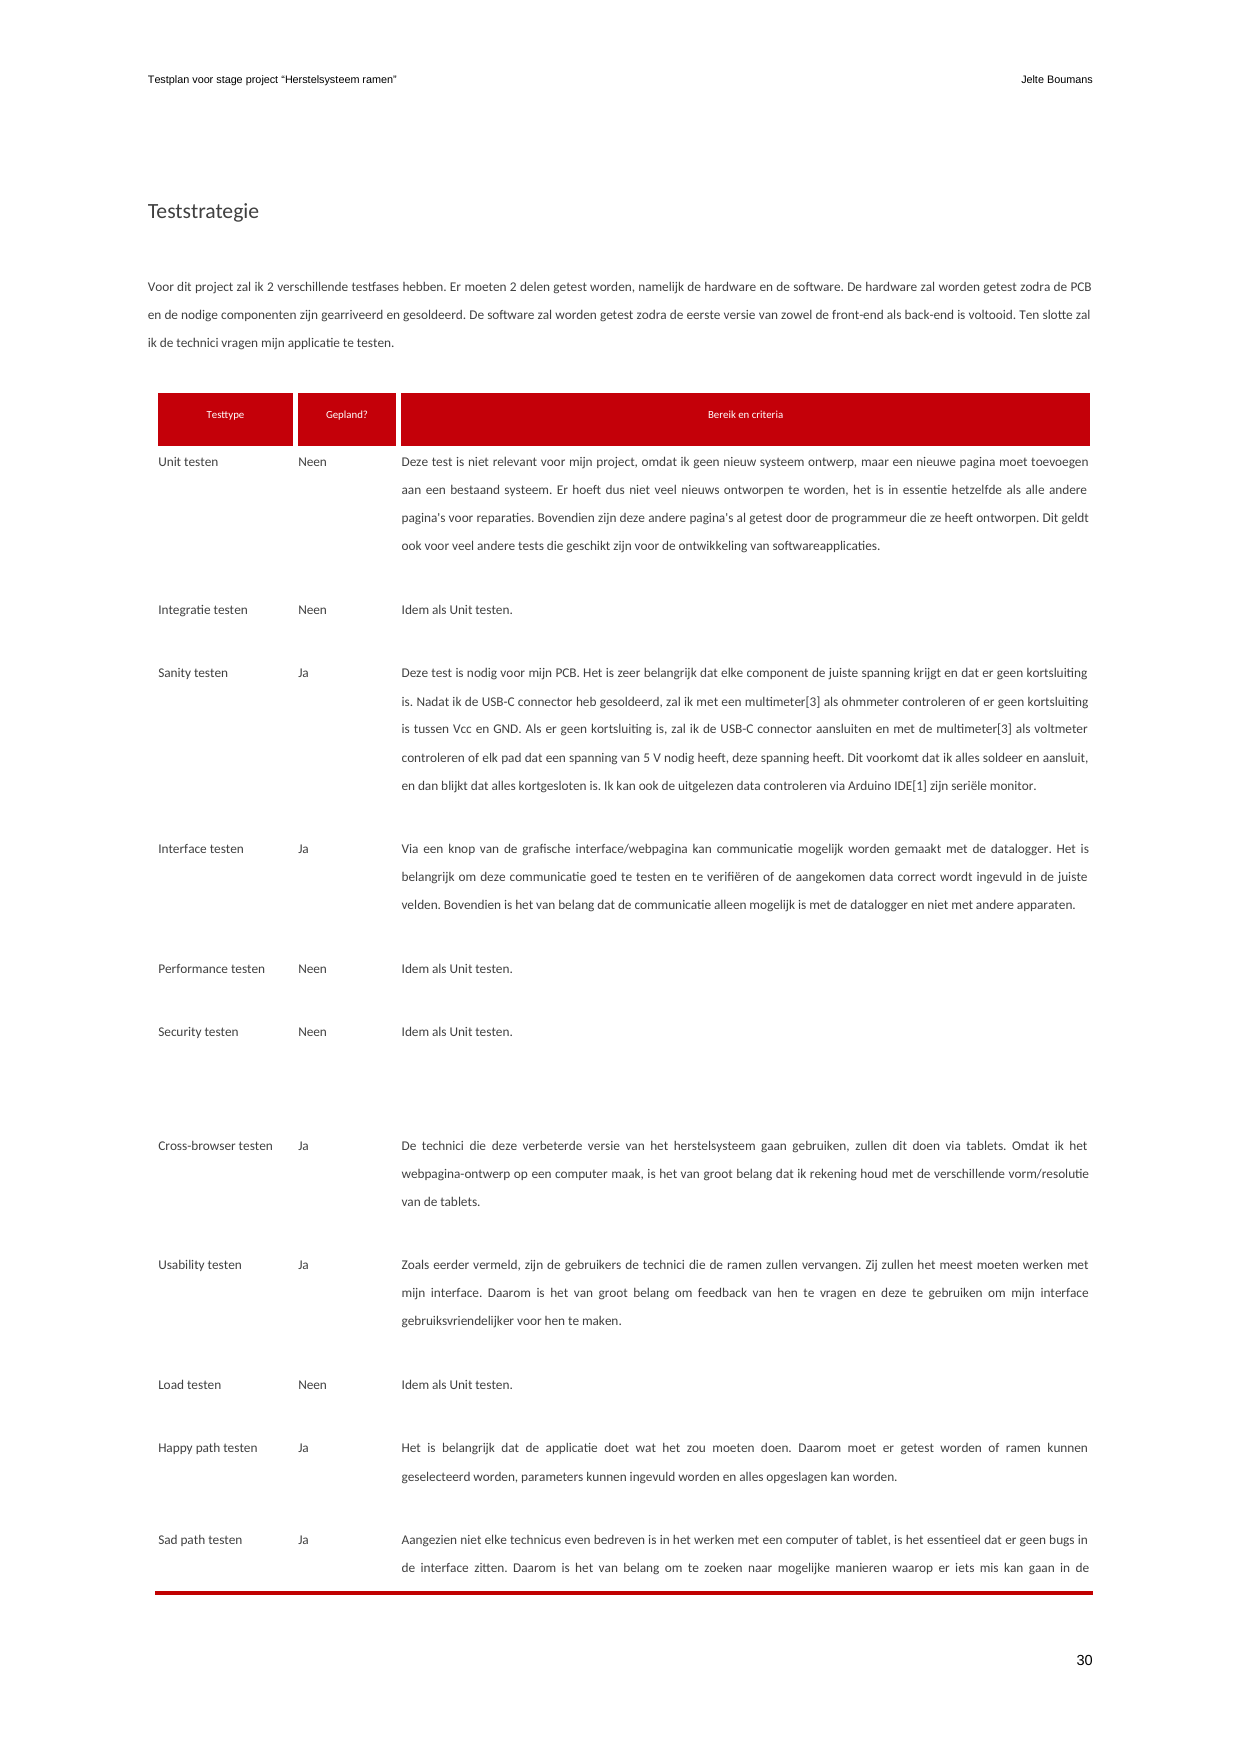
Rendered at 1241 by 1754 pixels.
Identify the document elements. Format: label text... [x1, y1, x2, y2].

table_header Testtype [158, 393, 293, 446]
table_cell Neen [295, 957, 398, 1016]
table_cell Het is belangrijk dat de applicatie doet wat het zou moeten doen. Daarom moet er getest worden of ramen kunnen geselecteerd worden, parameters kunnen ingevuld worden en alles opgeslagen kan worden. [399, 1433, 1092, 1524]
table_cell Idem als Unit testen. [399, 1369, 1092, 1432]
text Teststrategie [148, 198, 1093, 243]
table_cell Unit testen [155, 451, 295, 594]
table_cell Security testen [155, 1016, 295, 1130]
table_cell Sad path testen [155, 1524, 295, 1591]
table_cell Interface testen [155, 833, 295, 953]
table_cell Ja [295, 1135, 398, 1249]
table_cell De technici die deze verbeterde versie van het herstelsysteem gaan gebruiken, zullen dit doen via tablets. Omdat ik het webpagina-ontwerp op een computer maak, is het van groot belang dat ik rekening houd met de verschillende vorm/resolutie van de tablets. [399, 1130, 1092, 1249]
table_cell Idem als Unit testen. [399, 594, 1092, 657]
table_cell Load testen [155, 1369, 295, 1432]
table_cell Neen [295, 1374, 398, 1432]
table_cell Performance testen [155, 953, 295, 1016]
table_cell Ja [295, 1529, 398, 1591]
table_cell Ja [295, 1437, 398, 1524]
table_cell Neen [295, 451, 398, 594]
table_cell Neen [295, 599, 398, 657]
table_cell Idem als Unit testen. [399, 953, 1092, 1016]
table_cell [399, 1524, 1092, 1591]
table_cell Zoals eerder vermeld, zijn de gebruikers de technici die de ramen zullen vervangen. Zij zullen het meest moeten werken met mijn interface. Daarom is het van groot belang om feedback van hen te vragen en deze te gebruiken om mijn interface gebruiksvriendelijker voor hen te maken. [399, 1249, 1092, 1369]
table_cell Deze test is niet relevant voor mijn project, omdat ik geen nieuw systeem ontwerp, maar een nieuwe pagina moet toevoegen aan een bestaand systeem. Er hoeft dus niet veel nieuws ontworpen te worden, het is in essentie hetzelfde als alle andere pagina's voor reparaties. Bovendien zijn deze andere pagina's al getest door de programmeur die ze heeft ontworpen. Dit geldt ook voor veel andere tests die geschikt zijn voor de ontwikkeling van softwareapplicaties. [399, 451, 1092, 594]
table_header Gepland? [298, 393, 396, 446]
table_cell Usability testen [155, 1249, 295, 1369]
table_cell Neen [295, 1021, 398, 1130]
table_cell Via een knop van de grafische interface/webpagina kan communicatie mogelijk worden gemaakt met de datalogger. Het is belangrijk om deze communicatie goed te testen en te verifiëren of de aangekomen data correct wordt ingevuld in de juiste velden. Bovendien is het van belang dat de communicatie alleen mogelijk is met de datalogger en niet met andere apparaten. [399, 833, 1092, 953]
table_header Bereik en criteria [401, 393, 1090, 446]
table_cell Sanity testen [155, 658, 295, 833]
text Voor dit project zal ik 2 verschillende testfases hebben. Er moeten 2 delen getest worden, namelijk de hardware en de software. De hardware zal worden getest zodra de PCB en de nodige componenten zijn gearriveerd en gesoldeerd. De software zal worden getest zodra de eerste versie van zowel de front-end als back-end is voltooid. Ten slotte zal ik de technici vragen mijn applicatie te testen. [148, 279, 1093, 363]
table_cell Deze test is nodig voor mijn PCB. Het is zeer belangrijk dat elke component de juiste spanning krijgt en dat er geen kortsluiting is. Nadat ik de USB-C connector heb gesoldeerd, zal ik met een multimeter[3] als ohmmeter controleren of er geen kortsluiting is tussen Vcc en GND. Als er geen kortsluiting is, zal ik de USB-C connector aansluiten en met de multimeter[3] als voltmeter controleren of elk pad dat een spanning van 5 V nodig heeft, deze spanning heeft. Dit voorkomt dat ik alles soldeer en aansluit, en dan blijkt dat alles kortgesloten is. Ik kan ook de uitgelezen data controleren via Arduino IDE[1] zijn seriële monitor. [399, 658, 1092, 833]
table_cell Ja [295, 1254, 398, 1369]
table_cell Ja [295, 838, 398, 953]
table_cell Idem als Unit testen. [399, 1016, 1092, 1130]
table_cell Integratie testen [155, 594, 295, 657]
table_cell Cross-browser testen [155, 1130, 295, 1249]
table_cell Happy path testen [155, 1433, 295, 1524]
table_cell Ja [295, 662, 398, 833]
